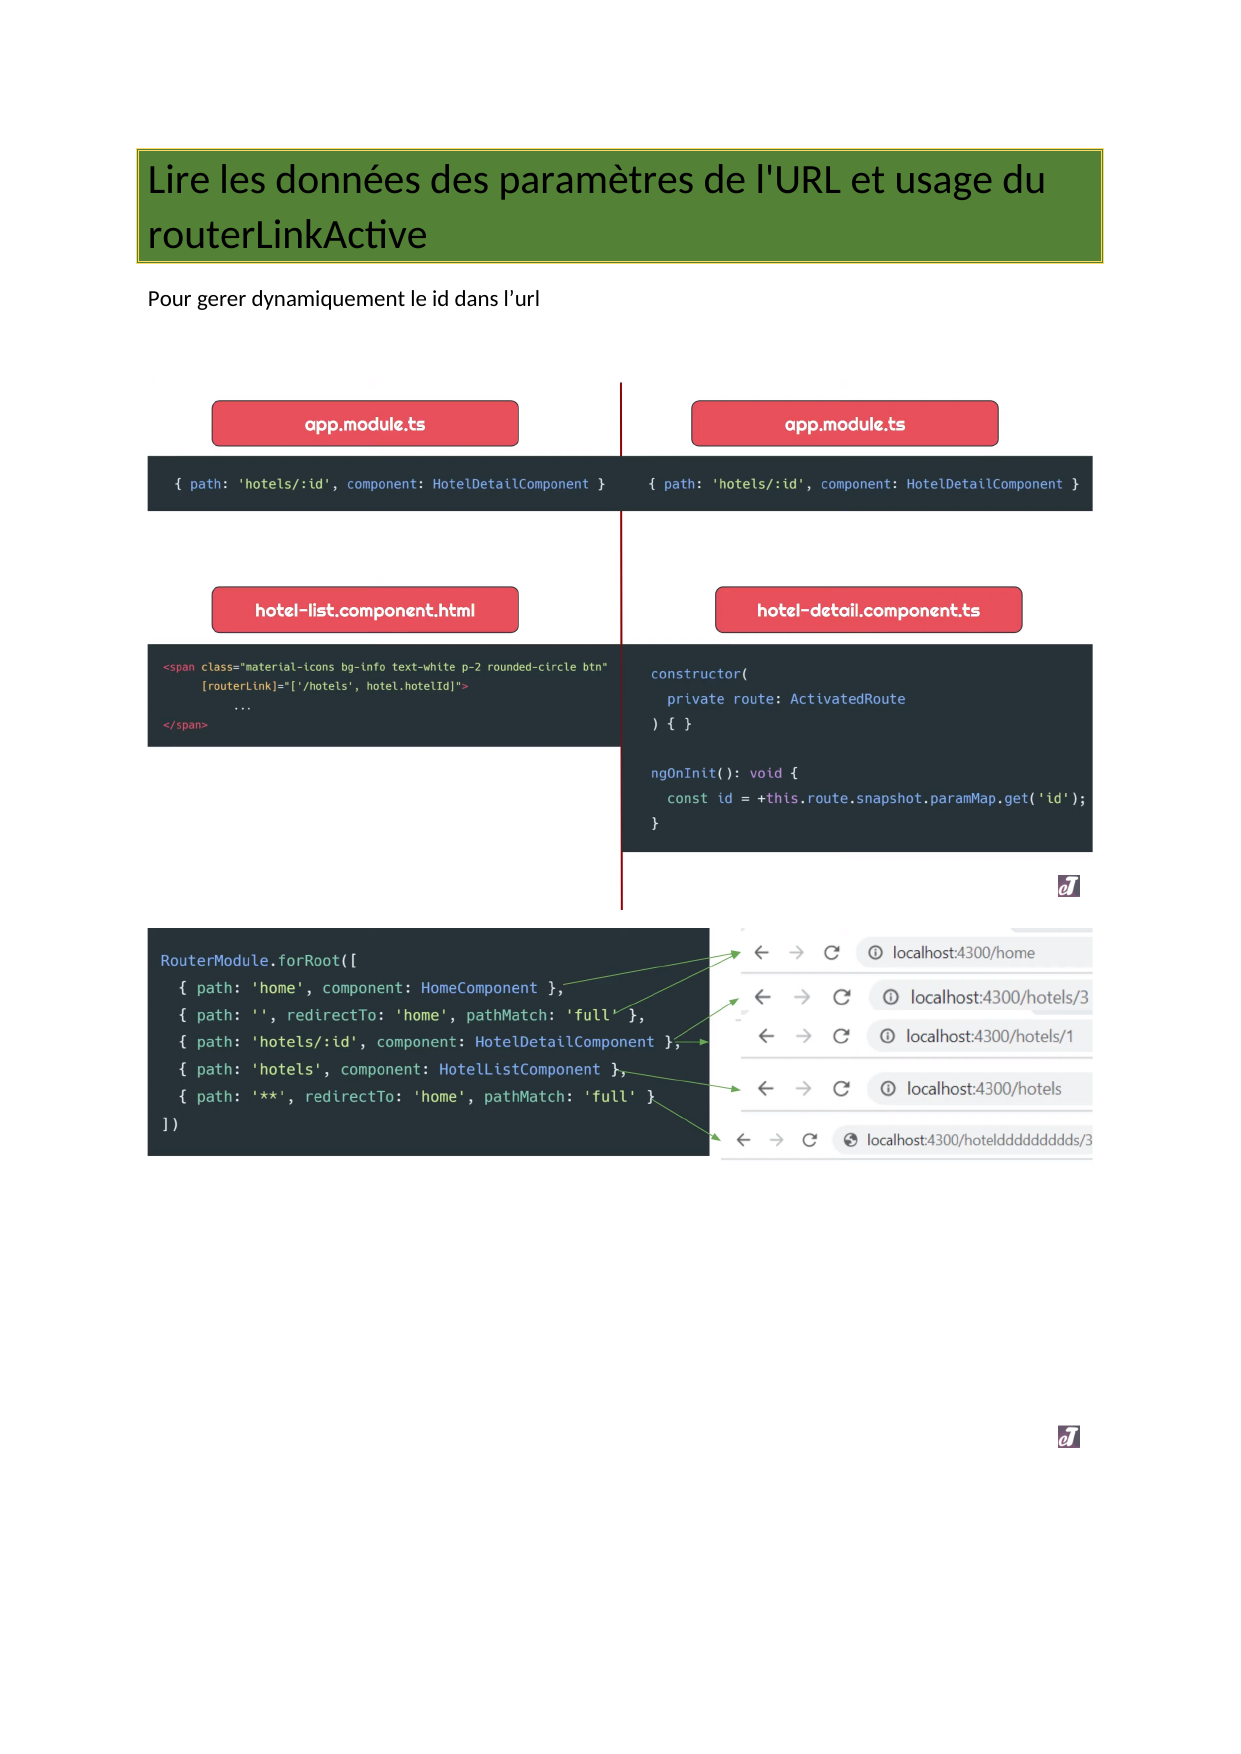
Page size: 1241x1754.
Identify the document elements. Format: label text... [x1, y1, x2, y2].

picture [147, 928, 1093, 1461]
text Pour gerer dynamiquement le id dans l’url [148, 284, 1093, 312]
text Lire les données des paramètres de l'URL et usage du routerLinkActive [139, 151, 1101, 261]
picture [147, 378, 1093, 910]
